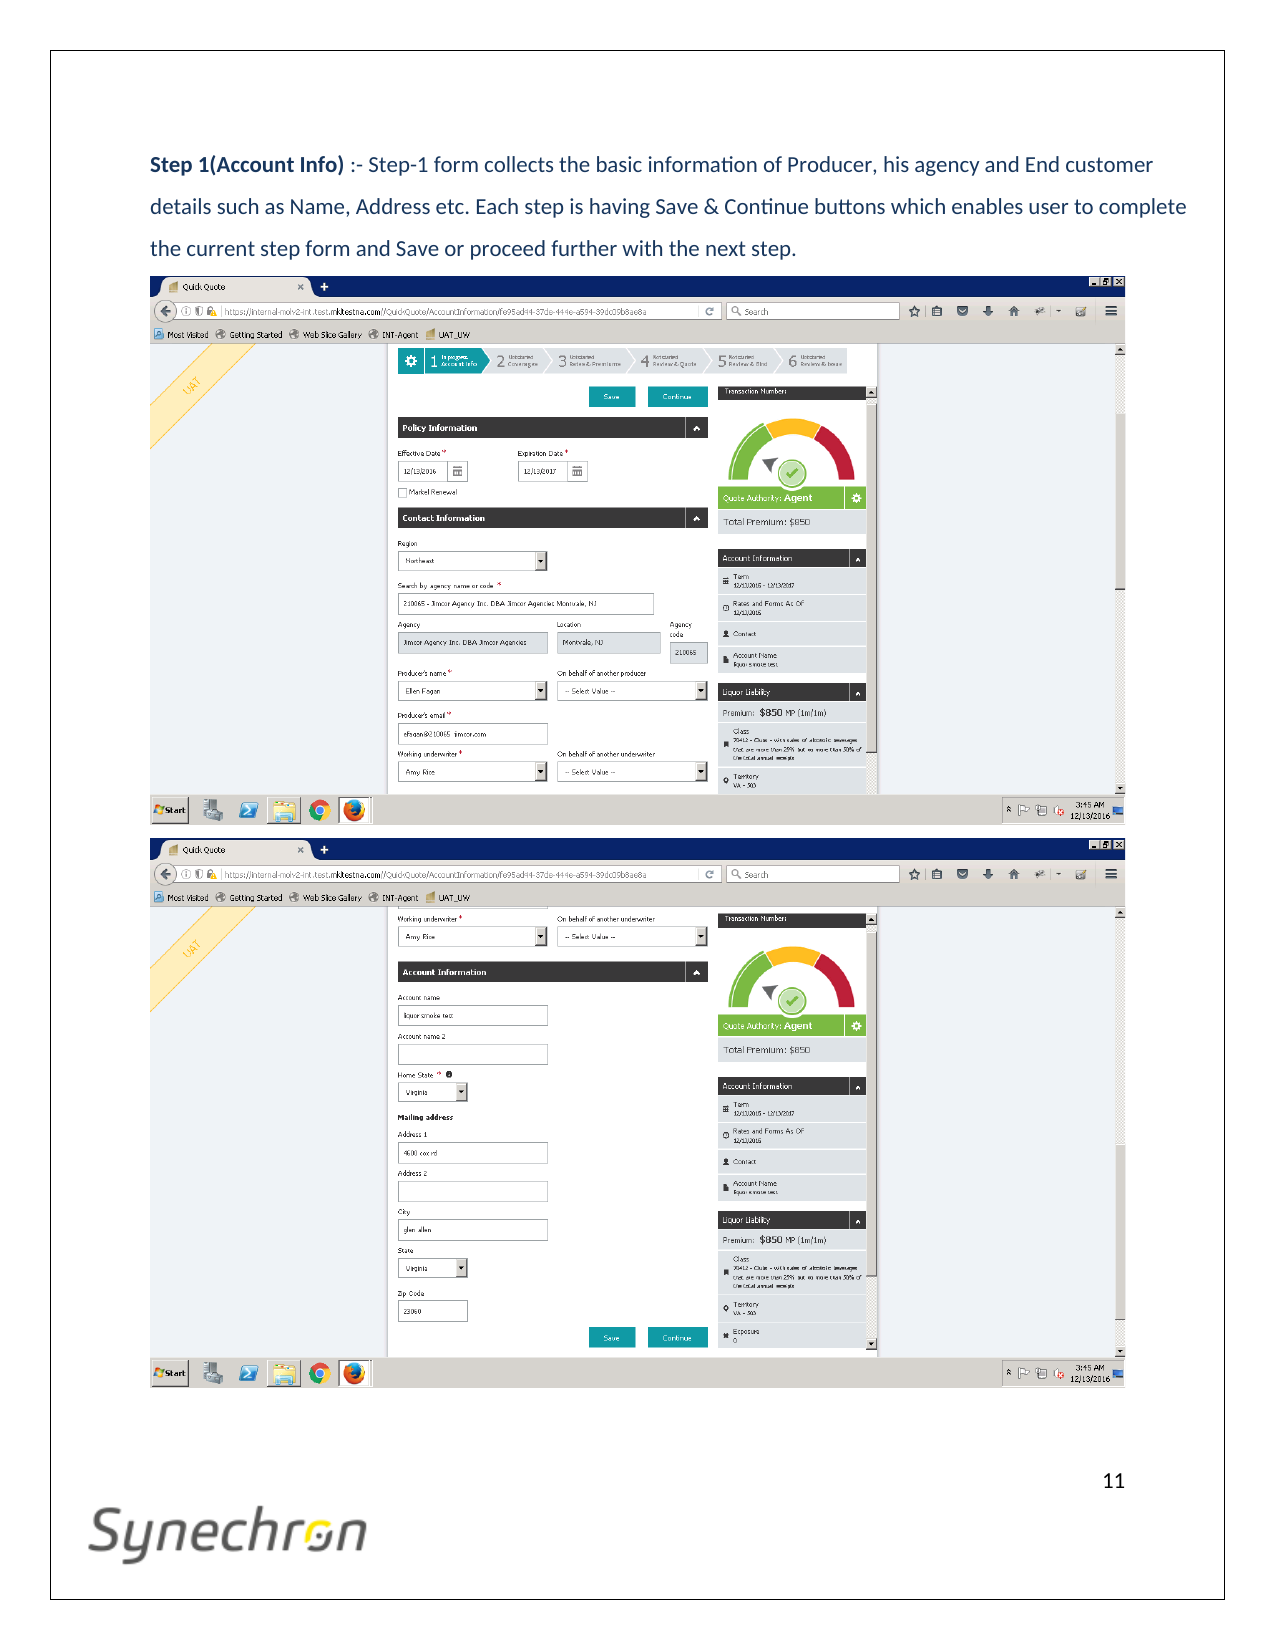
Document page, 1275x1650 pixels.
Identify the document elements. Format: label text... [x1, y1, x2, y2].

picture [150, 838, 1125, 1388]
picture [64, 1494, 384, 1575]
picture [150, 276, 1125, 825]
text Step 1(Account Info) :- Step-1 form collects the basic information of Producer, his agency and End customer details such as Name, Address etc. Each step is having Save & Continue buttons which enables user to complete the current step form and Save or proceed further with the next step. [150, 150, 1209, 262]
